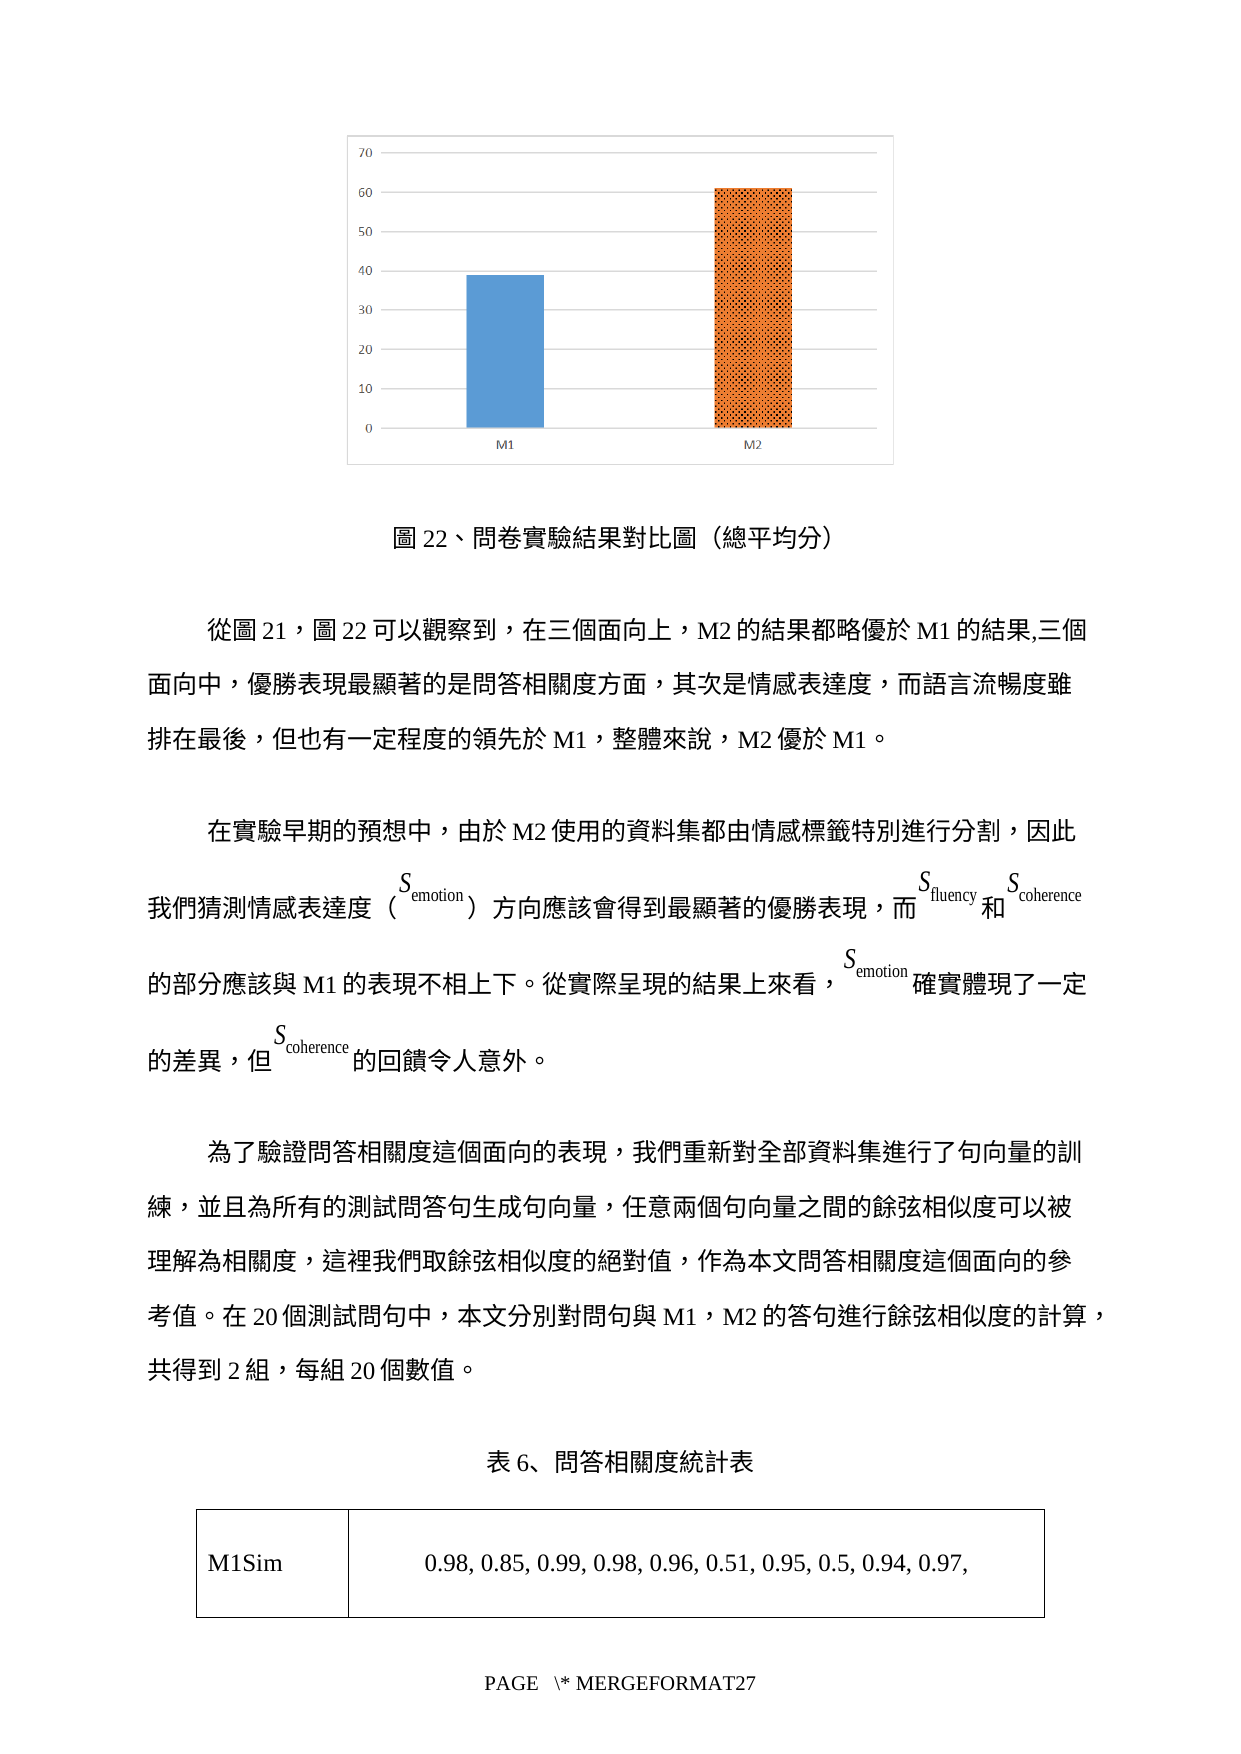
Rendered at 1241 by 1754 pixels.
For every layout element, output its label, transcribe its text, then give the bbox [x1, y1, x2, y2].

text 從圖21，圖22可以觀察到，在三個面向上，M2的結果都略優於M1的結果,三個面向中，優勝表現最顯著的是問答相關度方面，其次是情感表達度，而語言流暢度雖排在最後，但也有一定程度的領先於M1，整體來說，M2優於M1。 [148, 611, 1092, 756]
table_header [349, 1510, 1044, 1617]
table_header M1Sim [197, 1510, 348, 1617]
text 表6、問答相關度統計表 [148, 1442, 1092, 1478]
text 為了驗證問答相關度這個面向的表現，我們重新對全部資料集進行了句向量的訓練，並且為所有的測試問答句生成句向量，任意兩個句向量之間的餘弦相似度可以被理解為相關度，這裡我們取餘弦相似度的絕對值，作為本文問答相關度這個面向的參考值。在20個測試問句中，本文分別對問句與M1，M2的答句進行餘弦相似度的計算，共得到2組，每組20個數值。 [148, 1133, 1092, 1387]
text 在實驗早期的預想中，由於M2使用的資料集都由情感標籤特別進行分割，因此我們猜測情感表達度（）方向應該會得到最顯著的優勝表現，而和的部分應該與M1的表現不相上下。從實際呈現的結果上來看，確實體現了一定的差異，但的回饋令人意外。 [148, 811, 1092, 1077]
picture [346, 135, 894, 465]
text 圖22、問卷實驗結果對比圖（總平均分） [148, 519, 1092, 555]
